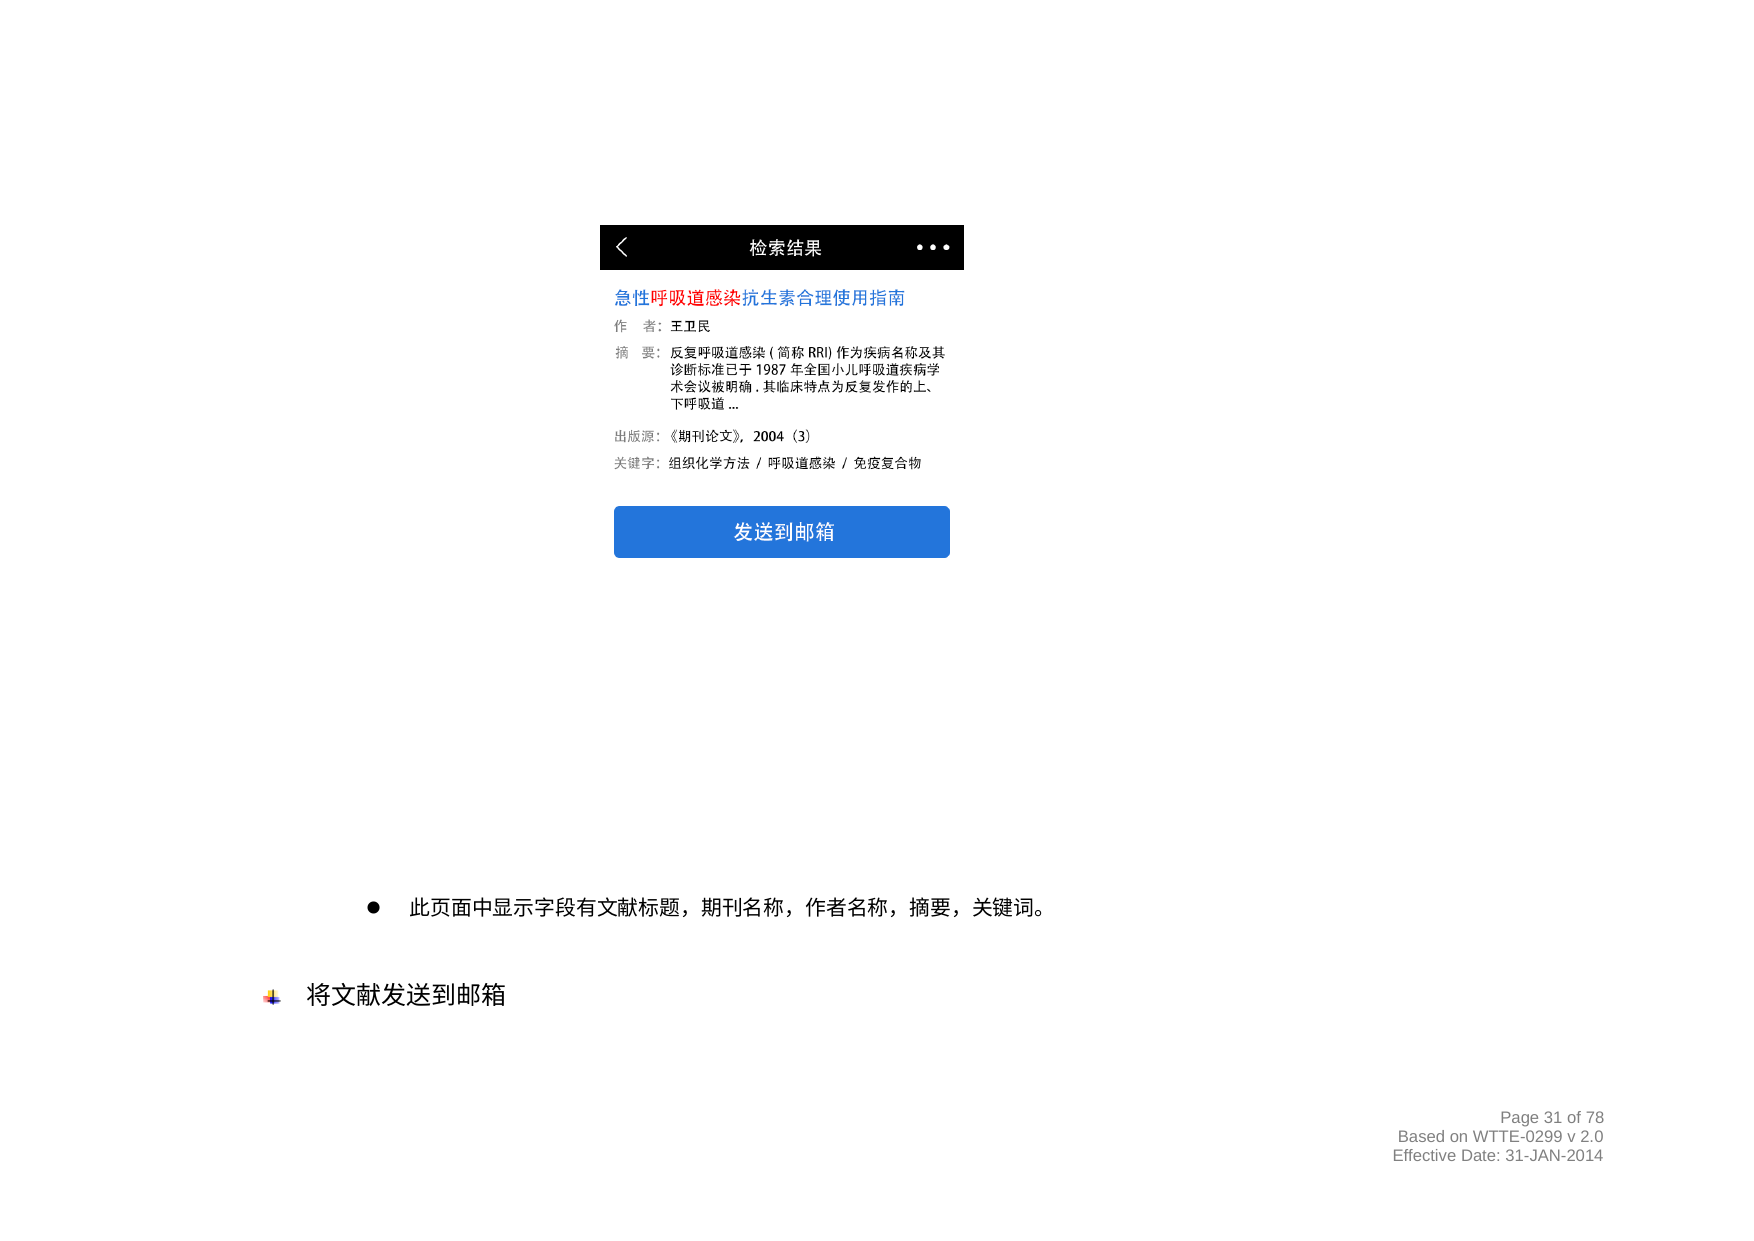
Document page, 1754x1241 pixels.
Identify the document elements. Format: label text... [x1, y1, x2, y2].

picture [600, 225, 964, 880]
subtitle 此页面中显示字段有文献标题，期刊名称，作者名称，摘要，关键词。 [366, 892, 1604, 922]
subtitle 将文献发送到邮箱 [262, 976, 1604, 1012]
picture [263, 988, 281, 1005]
